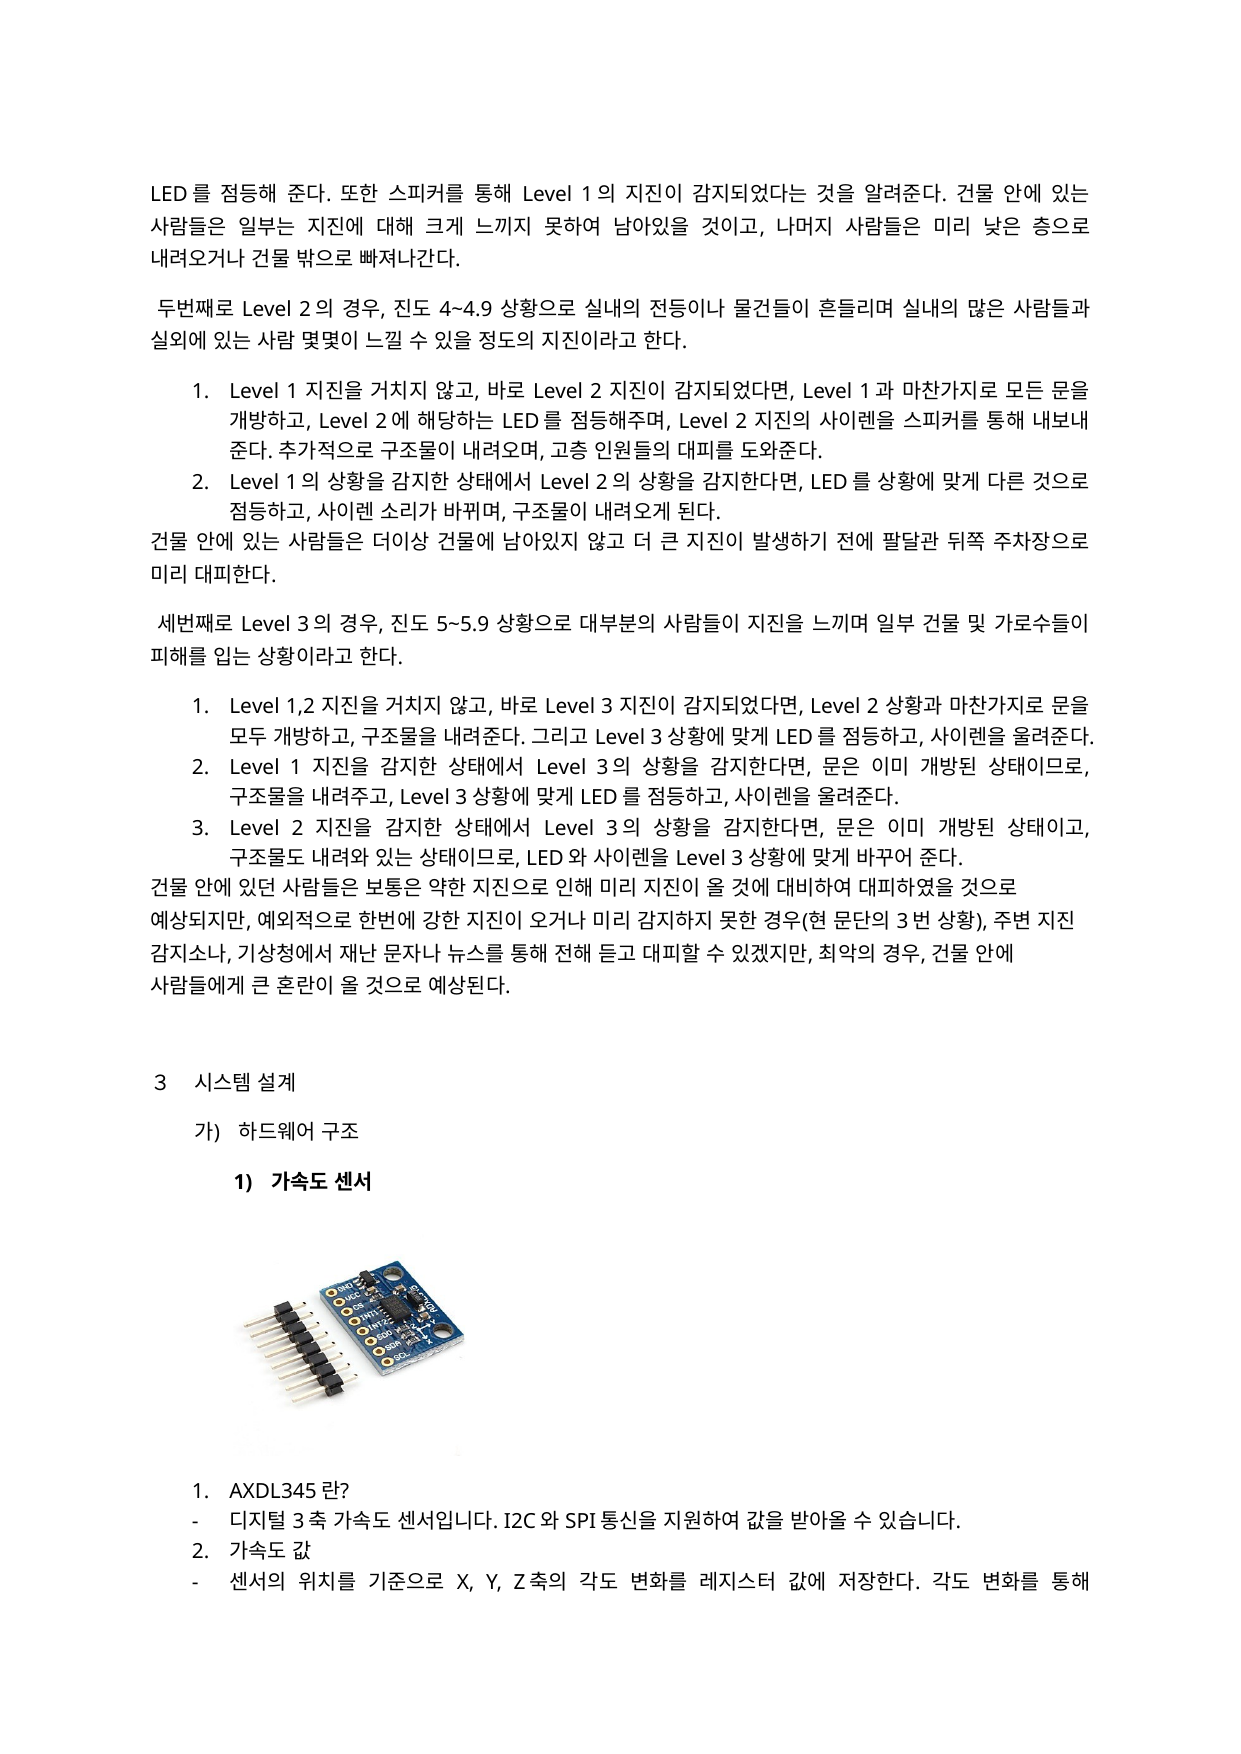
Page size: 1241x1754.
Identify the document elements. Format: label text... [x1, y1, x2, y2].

list Level 1의 상황을 감지한 상태에서 Level 2의 상황을 감지한다면, LED를 상황에 맞게 다른 것으로 점등하고, 사이렌 소리가 바뀌며, 구조물이 내려오게 된다. [192, 465, 1090, 526]
list Level 1 지진을 감지한 상태에서 Level 3의 상황을 감지한다면, 문은 이미 개방된 상태이므로, 구조물을 내려주고, Level 3 상황에 맞게 LED를 점등하고, 사이렌을 울려준다. [192, 750, 1090, 811]
list 시스템 설계 [150, 1066, 1090, 1096]
list Level 2 지진을 감지한 상태에서 Level 3의 상황을 감지한다면, 문은 이미 개방된 상태이고, 구조물도 내려와 있는 상태이므로, LED와 사이렌을 Level 3 상황에 맞게 바꾸어 준다. [192, 811, 1090, 872]
picture [233, 1214, 475, 1456]
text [150, 177, 1090, 273]
text 세번째로 Level 3의 경우, 진도 5~5.9 상황으로 대부분의 사람들이 지진을 느끼며 일부 건물 및 가로수들이 피해를 입는 상황이라고 한다. [150, 608, 1090, 671]
text 건물 안에 있던 사람들은 보통은 약한 지진으로 인해 미리 지진이 올 것에 대비하여 대피하였을 것으로 예상되지만, 예외적으로 한번에 강한 지진이 오거나 미리 감지하지 못한 경우(현 문단의 3번 상황), 주변 지진 감지소나, 기상청에서 재난 문자나 뉴스를 통해 전해 듣고 대피할 수 있겠지만, 최악의 경우, 건물 안에 사람들에게 큰 혼란이 올 것으로 예상된다. [150, 872, 1090, 1000]
list 가속도 센서 [233, 1165, 1090, 1195]
list 디지털 3축 가속도 센서입니다. I2C와 SPI통신을 지원하여 값을 받아올 수 있습니다. [192, 1504, 1090, 1535]
list Level 1 지진을 거치지 않고, 바로 Level 2 지진이 감지되었다면, Level 1과 마찬가지로 모든 문을 개방하고, Level 2에 해당하는 LED를 점등해주며, Level 2 지진의 사이렌을 스피커를 통해 내보내 준다. 추가적으로 구조물이 내려오며, 고층 인원들의 대피를 도와준다. [192, 374, 1090, 465]
text 건물 안에 있는 사람들은 더이상 건물에 남아있지 않고 더 큰 지진이 발생하기 전에 팔달관 뒤쪽 주차장으로 미리 대피한다. [150, 526, 1090, 588]
text 두번째로 Level 2의 경우, 진도 4~4.9 상황으로 실내의 전등이나 물건들이 흔들리며 실내의 많은 사람들과 실외에 있는 사람 몇몇이 느낄 수 있을 정도의 지진이라고 한다. [150, 292, 1090, 355]
list 하드웨어 구조 [194, 1116, 1090, 1146]
list 가속도 값 [192, 1535, 1090, 1565]
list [192, 1565, 1090, 1595]
list Level 1,2 지진을 거치지 않고, 바로 Level 3 지진이 감지되었다면, Level 2 상황과 마찬가지로 문을 모두 개방하고, 구조물을 내려준다. 그리고 Level 3 상황에 맞게 LED를 점등하고, 사이렌을 울려준다. [192, 690, 1090, 750]
list AXDL345란? [192, 1474, 1090, 1504]
